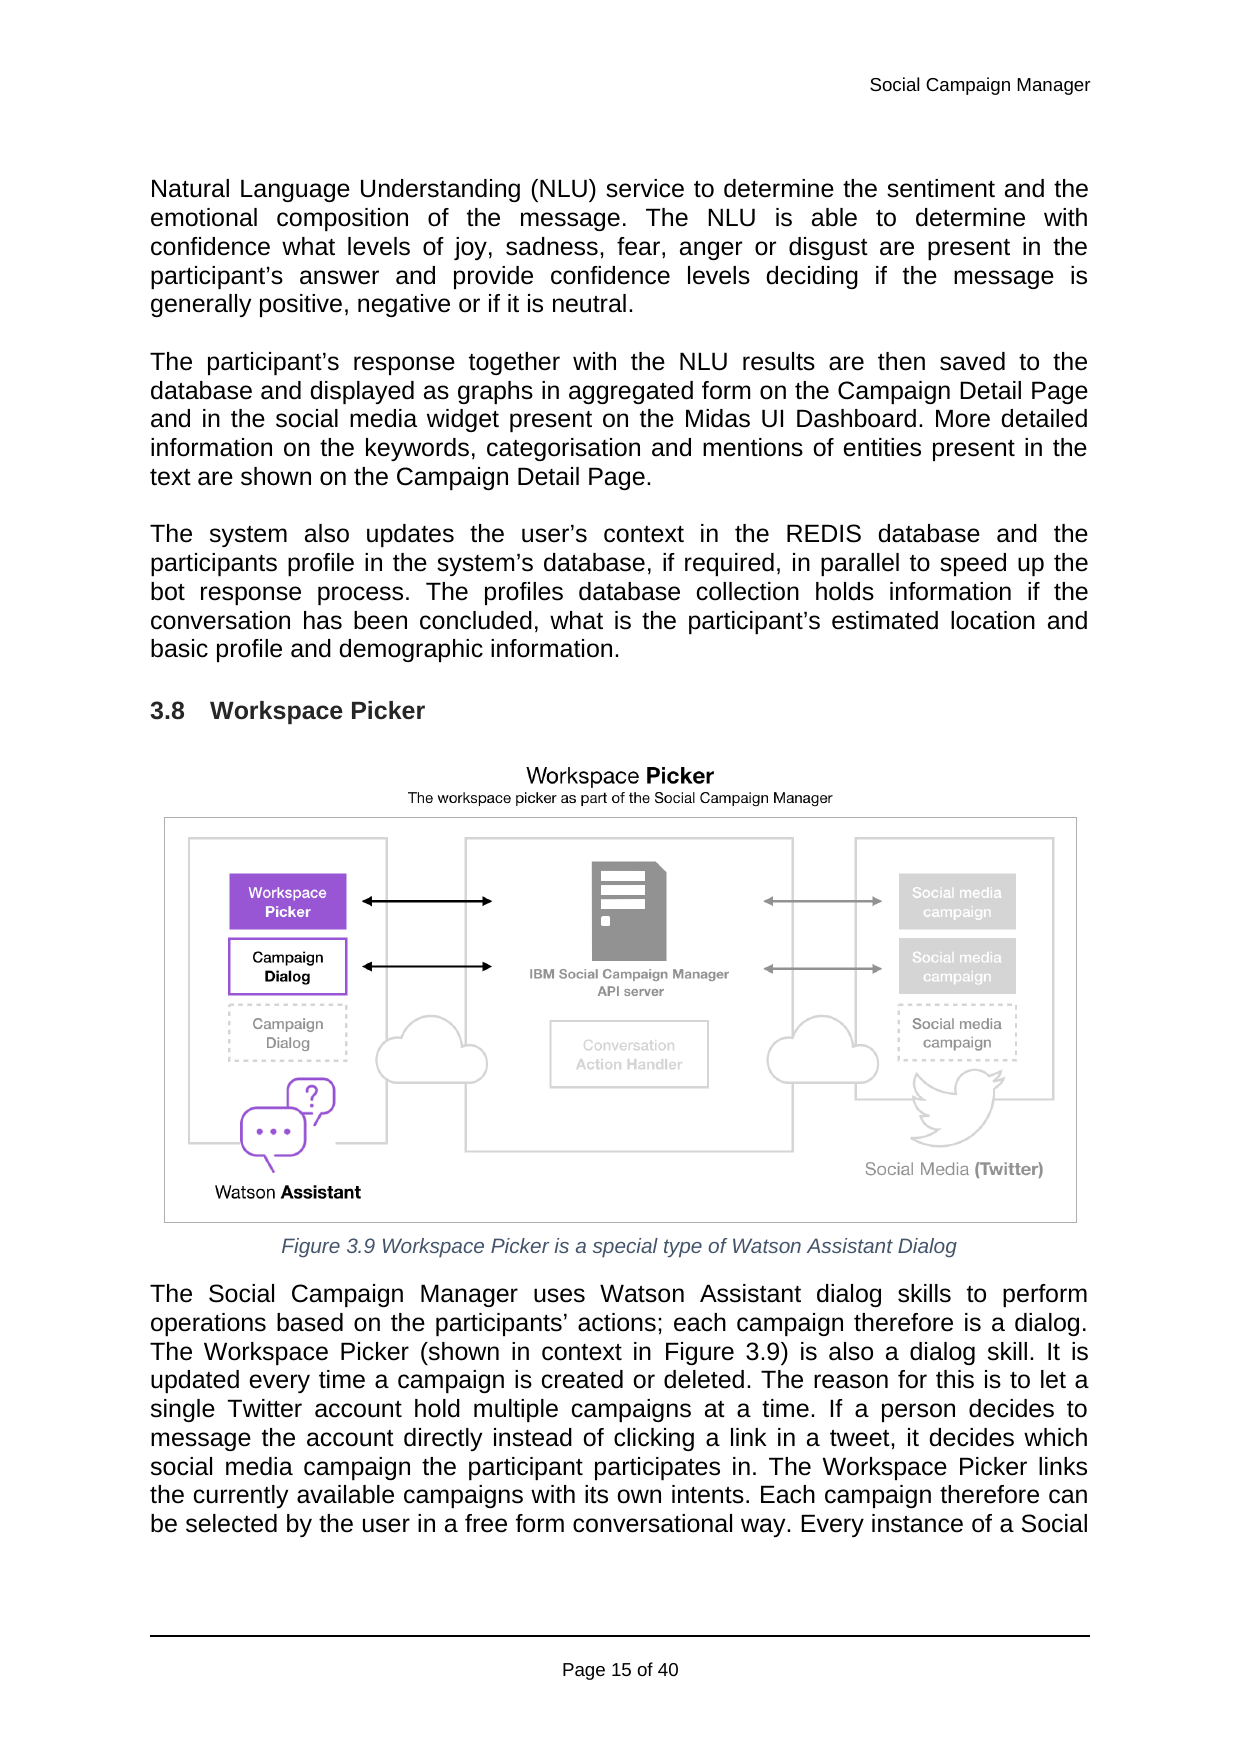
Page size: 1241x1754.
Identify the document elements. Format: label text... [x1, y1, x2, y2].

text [150, 1279, 1090, 1538]
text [150, 174, 1090, 318]
subtitle Workspace Picker [150, 696, 1090, 725]
text The system also updates the user’s context in the REDIS database and the participants profile in the system’s database, if required, in parallel to speed up the bot response process. The profiles database collection holds information if the conversation has been concluded, what is the participant’s estimated location and basic profile and demographic information. [150, 519, 1090, 663]
text The participant’s response together with the NLU results are then saved to the database and displayed as graphs in aggregated form on the Campaign Detail Page and in the social media widget present on the Midas UI Dashboard. More detailed information on the keywords, categorisation and mentions of entities present in the text are shown on the Campaign Detail Page. [150, 347, 1090, 491]
picture [150, 753, 1090, 1235]
